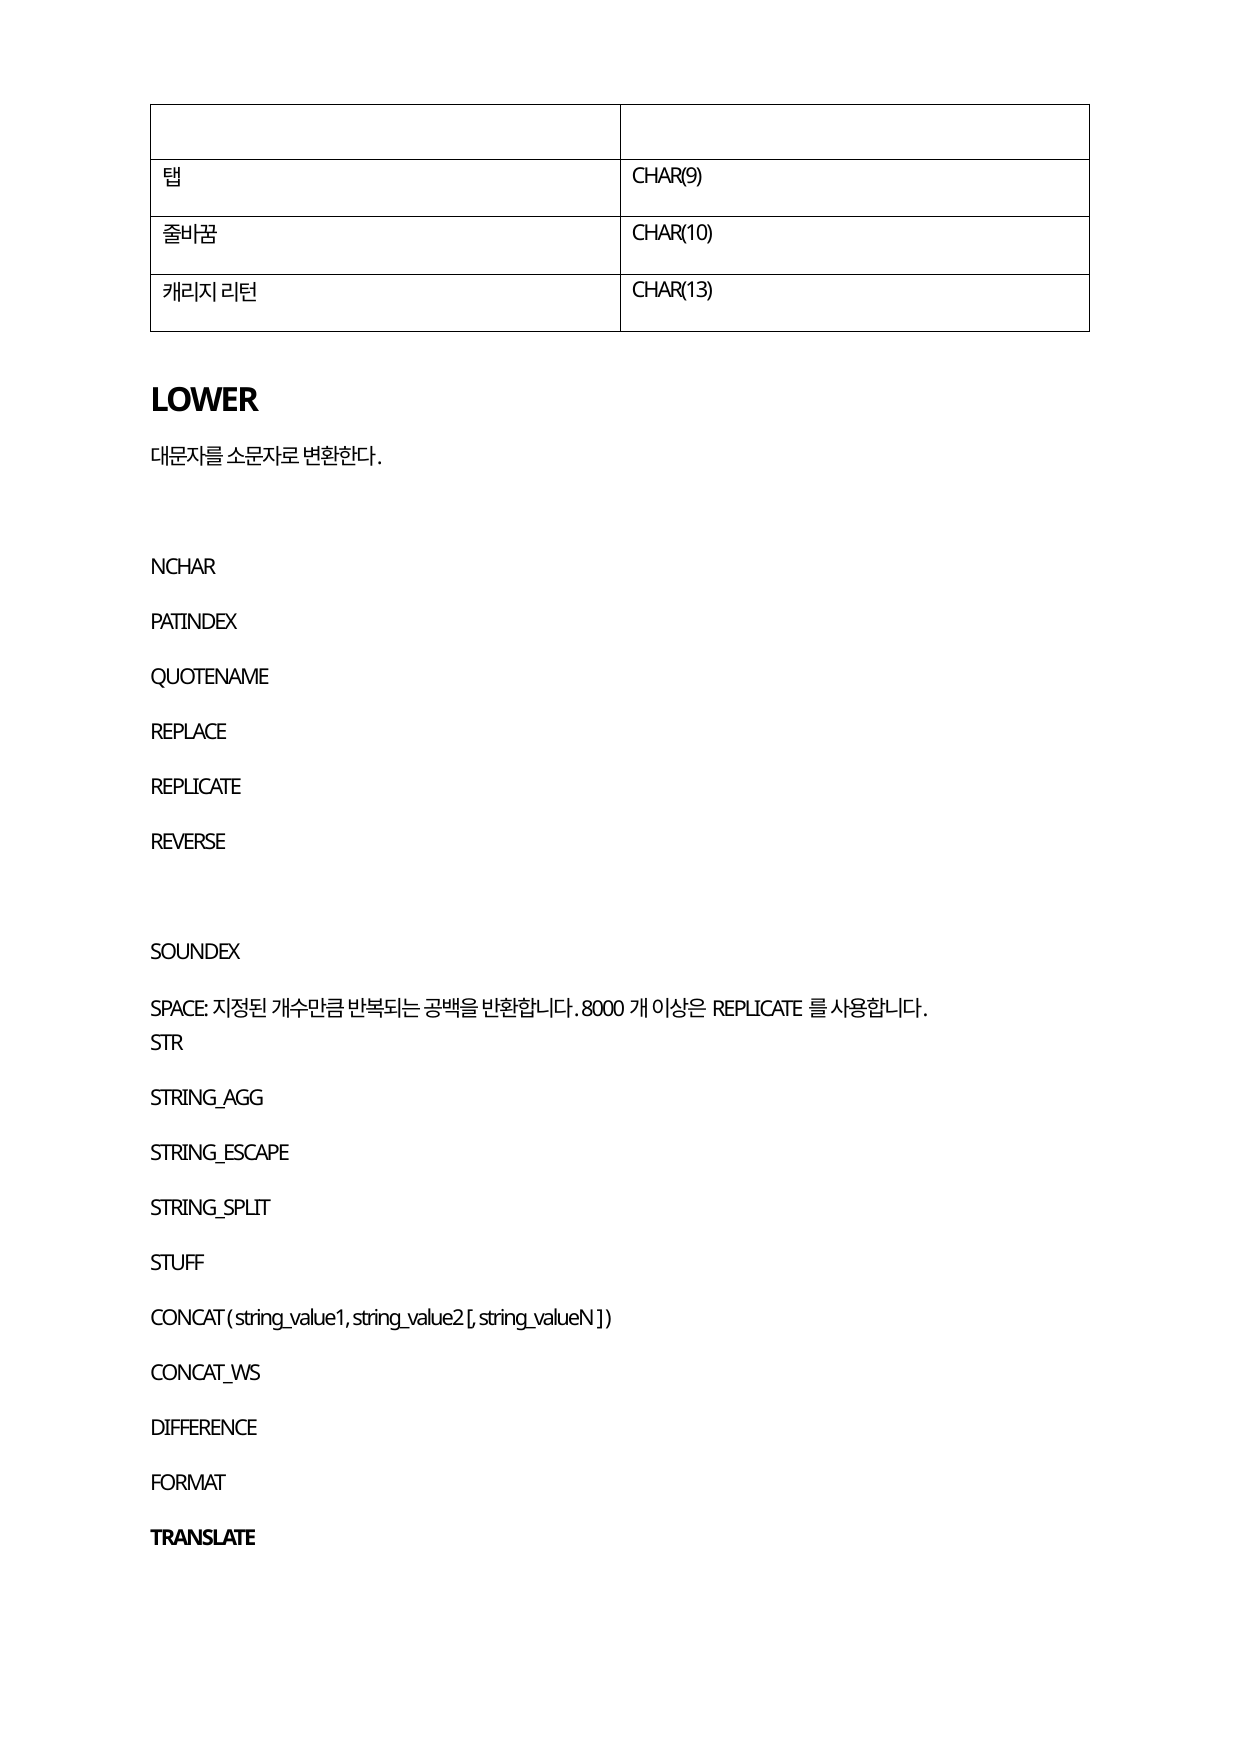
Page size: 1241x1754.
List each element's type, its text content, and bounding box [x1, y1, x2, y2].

text DIFFERENCE [150, 1412, 1090, 1442]
text STRING_AGG [150, 1082, 1090, 1112]
text CONCAT ( string_value1, string_value2 [, string_valueN ] ) [150, 1302, 1090, 1332]
table_header 제어문자 [151, 105, 620, 159]
text SOUNDEX [150, 936, 1090, 966]
text QUOTENAME [150, 661, 1090, 691]
text 대문자를 소문자로 변환한다. [150, 439, 1090, 471]
text SPACE: 지정된 개수만큼 반복되는 공백을 반환합니다. 8000개 이상은 REPLICATE를 사용합니다. STR [150, 991, 1090, 1057]
text CONCAT_WS [150, 1357, 1090, 1387]
table_header 값 [621, 105, 1089, 159]
table_cell CHAR(13) [621, 275, 1089, 331]
text REPLICATE [150, 771, 1090, 801]
text STRING_SPLIT [150, 1192, 1090, 1222]
table_cell 탭 [151, 160, 620, 216]
text REVERSE [150, 826, 1090, 856]
text FORMAT [150, 1467, 1090, 1497]
text STRING_ESCAPE [150, 1137, 1090, 1167]
table_cell 줄바꿈 [151, 217, 620, 273]
text STUFF [150, 1247, 1090, 1277]
table_cell CHAR(10) [621, 217, 1089, 273]
text TRANSLATE [150, 1522, 1090, 1552]
text NCHAR [150, 551, 1090, 581]
table_cell CHAR(9) [621, 160, 1089, 216]
text LOWER [150, 376, 1090, 422]
text REPLACE [150, 716, 1090, 746]
text PATINDEX [150, 606, 1090, 636]
table_cell 캐리지 리턴 [151, 275, 620, 331]
